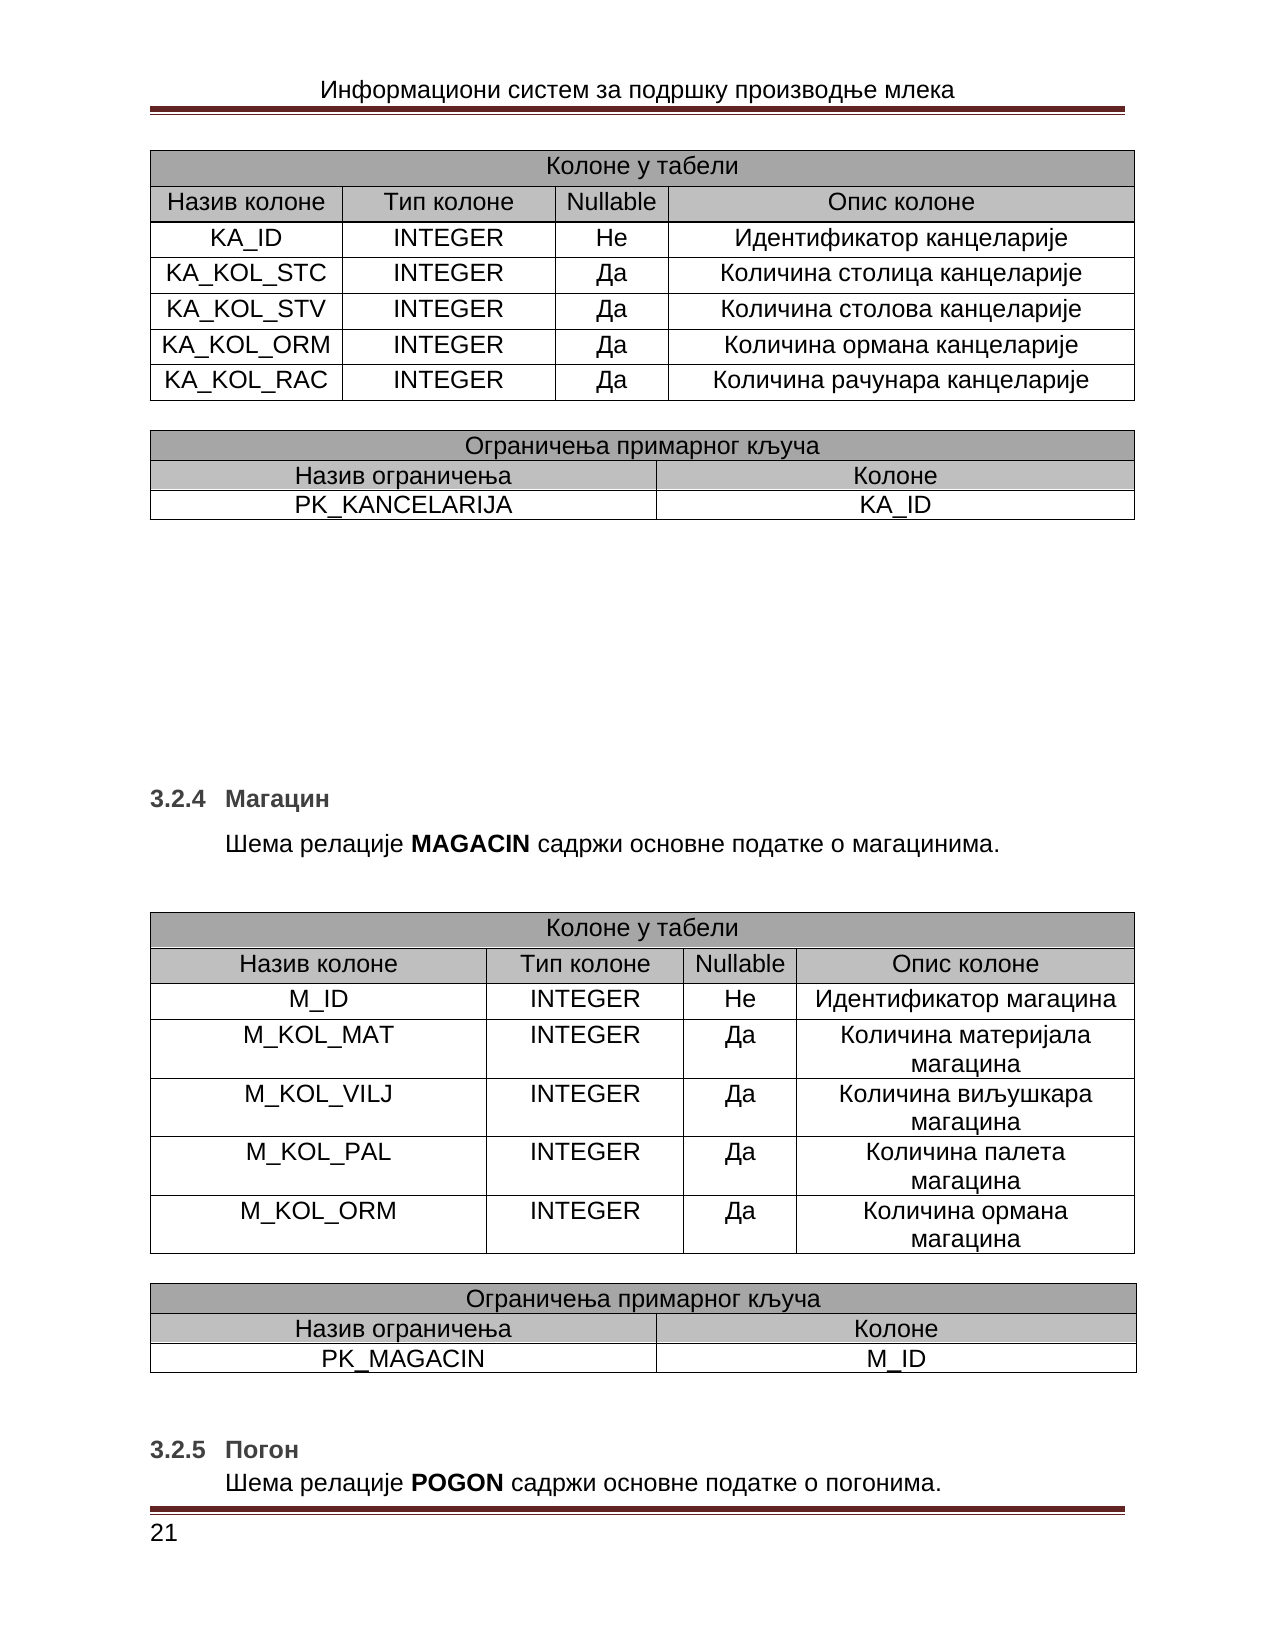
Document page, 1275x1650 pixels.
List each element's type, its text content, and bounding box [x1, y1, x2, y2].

table_cell Да [556, 330, 668, 364]
table_cell Назив колоне [151, 949, 486, 983]
table_cell INTEGER [343, 330, 555, 364]
table_cell KA_KOL_STC [151, 258, 342, 293]
table_cell Да [556, 365, 668, 400]
table_cell Да [684, 1079, 796, 1136]
table_cell Количина столица канцеларије [669, 258, 1134, 293]
table_cell Nullable [556, 187, 668, 221]
table_cell INTEGER [487, 984, 683, 1019]
table_cell PK_KANCELARIJA [151, 491, 656, 519]
text Шема релације MAGACIN садржи основне податке о магацинима. [150, 829, 1125, 858]
table_cell Да [684, 1020, 796, 1077]
table_cell INTEGER [343, 294, 555, 329]
table_header Колоне у табели [151, 151, 1134, 186]
table_cell Назив колоне [151, 187, 342, 221]
table_cell Идентификатор канцеларије [669, 223, 1134, 257]
table_cell Количина столова канцеларије [669, 294, 1134, 329]
table_cell KA_KOL_STV [151, 294, 342, 329]
table_cell KA_KOL_ORM [151, 330, 342, 364]
table_cell Тип колоне [487, 949, 683, 983]
table_cell Не [684, 984, 796, 1019]
table_header Ограничења примарног кључа [151, 1284, 1136, 1313]
table_cell Да [684, 1196, 796, 1253]
table_cell M_KOL_VILJ [151, 1079, 486, 1136]
table_cell M_KOL_ORM [151, 1196, 486, 1253]
table_cell Количина рачунара канцеларије [669, 365, 1134, 400]
table_cell Количина палета магацина [797, 1137, 1134, 1194]
table_cell INTEGER [343, 223, 555, 257]
table_cell M_KOL_PAL [151, 1137, 486, 1194]
table_cell Да [556, 258, 668, 293]
table_cell KA_KOL_RAC [151, 365, 342, 400]
table_cell INTEGER [487, 1137, 683, 1194]
table_cell INTEGER [343, 365, 555, 400]
table_cell PK_MAGACIN [151, 1344, 656, 1372]
text Шема релације POGON садржи основне податке о погонима. [150, 1468, 1125, 1497]
table_cell M_ID [657, 1344, 1136, 1372]
table_cell INTEGER [487, 1079, 683, 1136]
table_header Ограничења примарног кључа [151, 431, 1134, 460]
table_cell Назив ограничења [151, 1314, 656, 1342]
table_cell Назив ограничења [151, 461, 656, 489]
subtitle Магацин [150, 784, 1125, 812]
subtitle Погон [150, 1435, 1125, 1464]
table_cell Количина ормана магацина [797, 1196, 1134, 1253]
table_cell Колоне [657, 461, 1134, 489]
table_cell Да [684, 1137, 796, 1194]
table_cell Тип колоне [343, 187, 555, 221]
table_cell KA_ID [657, 491, 1134, 519]
table_cell Опис колоне [669, 187, 1134, 221]
table_cell INTEGER [487, 1196, 683, 1253]
table_cell Количина виљушкара магацина [797, 1079, 1134, 1136]
table_cell М_KOL_MAT [151, 1020, 486, 1077]
table_cell М_ID [151, 984, 486, 1019]
table_cell Опис колоне [797, 949, 1134, 983]
table_cell INTEGER [343, 258, 555, 293]
table_cell Количина материјала магацина [797, 1020, 1134, 1077]
table_cell INTEGER [487, 1020, 683, 1077]
table_cell Количина ормана канцеларије [669, 330, 1134, 364]
table_cell Nullable [684, 949, 796, 983]
table_cell Не [556, 223, 668, 257]
table_cell Да [556, 294, 668, 329]
table_cell KA_ID [151, 223, 342, 257]
table_header Колоне у табели [151, 913, 1134, 947]
table_cell Колоне [657, 1314, 1136, 1342]
table_cell Идентификатор магацина [797, 984, 1134, 1019]
